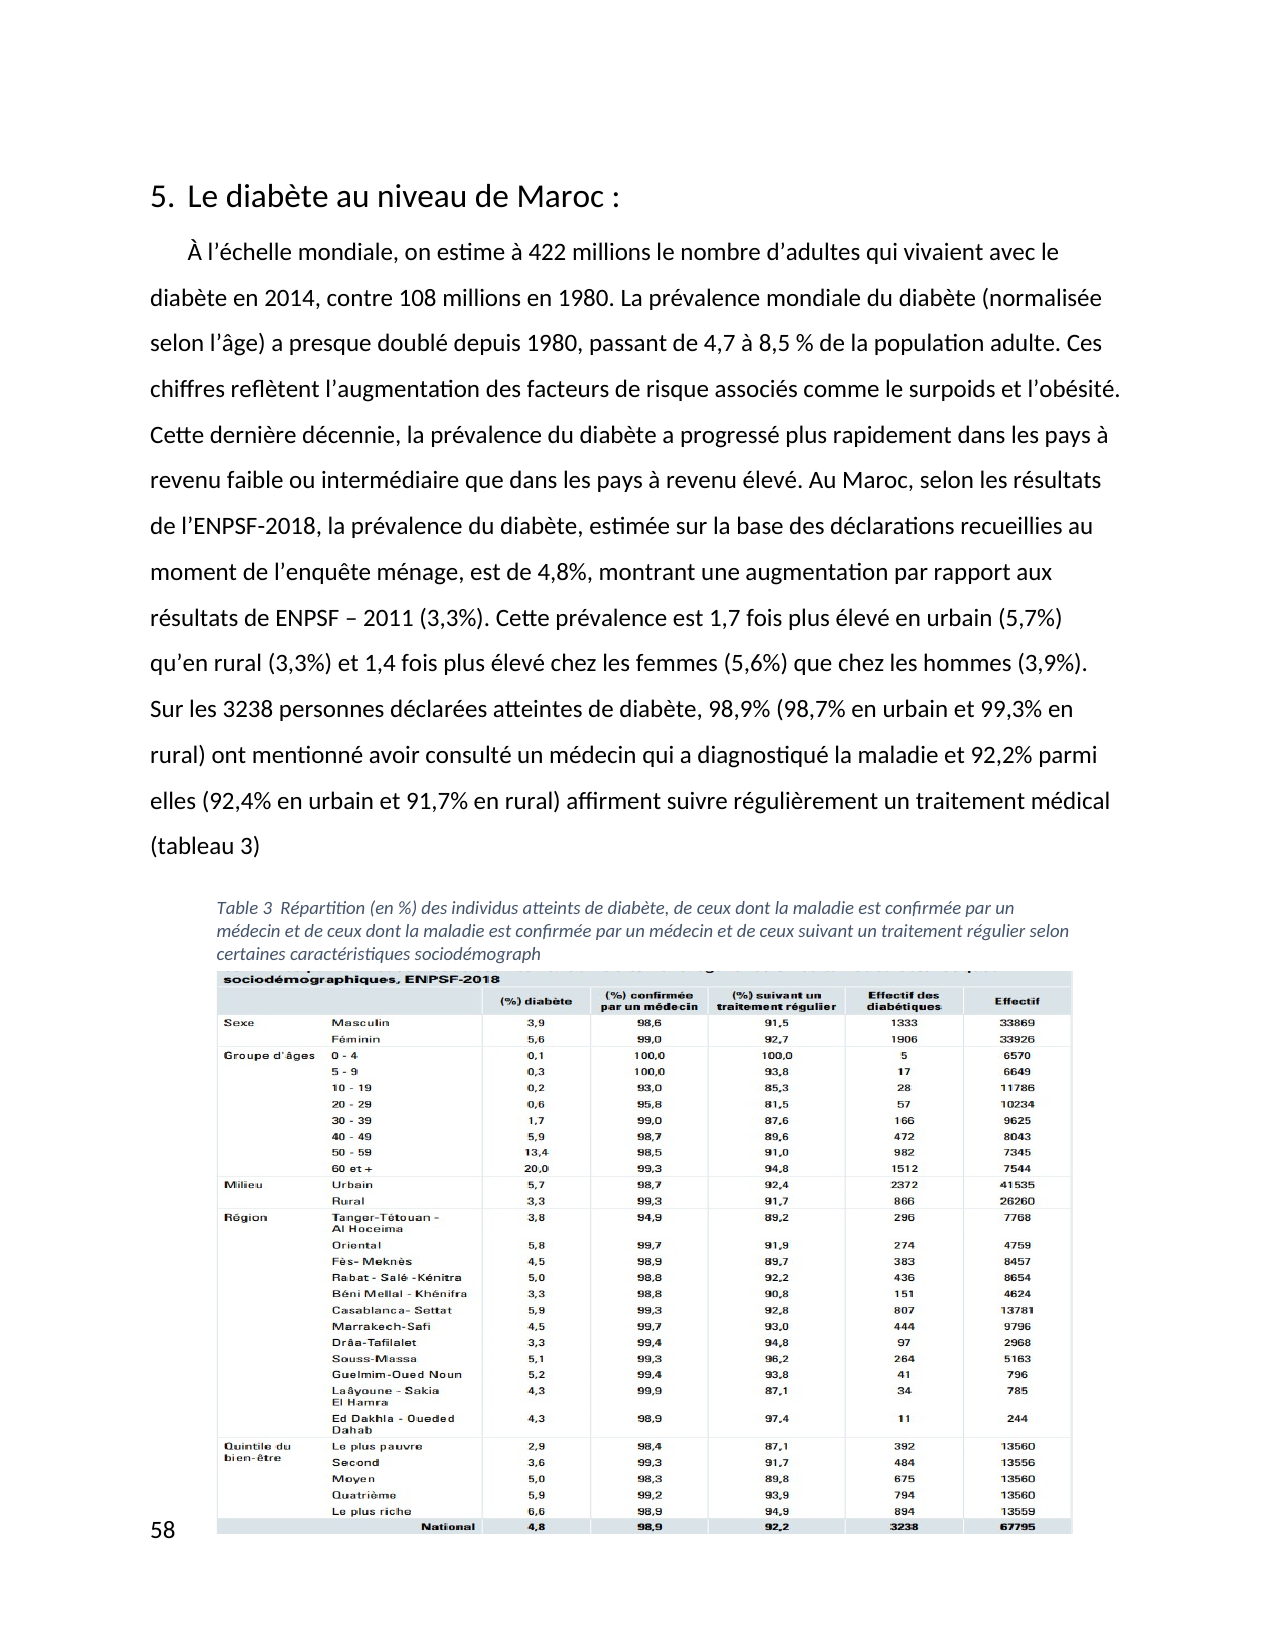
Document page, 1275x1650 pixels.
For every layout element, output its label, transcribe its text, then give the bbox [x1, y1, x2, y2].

picture [216, 971, 1073, 1534]
subtitle Le diabète au niveau de Maroc : [150, 175, 1125, 216]
text À l’échelle mondiale, on estime à 422 millions le nombre d’adultes qui vivaient avec le diabète en 2014, contre 108 millions en 1980. La prévalence mondiale du diabète (normalisée selon l’âge) a presque doublé depuis 1980, passant de 4,7 à 8,5 % de la population adulte. Ces chiffres reflètent l’augmentation des facteurs de risque associés comme le surpoids et l’obésité. Cette dernière décennie, la prévalence du diabète a progressé plus rapidement dans les pays à revenu faible ou intermédiaire que dans les pays à revenu élevé. Au Maroc, selon les résultats de l’ENPSF-2018, la prévalence du diabète, estimée sur la base des déclarations recueillies au moment de l’enquête ménage, est de 4,8%, montrant une augmentation par rapport aux résultats de ENPSF – 2011 (3,3%). Cette prévalence est 1,7 fois plus élevé en urbain (5,7%) qu’en rural (3,3%) et 1,4 fois plus élevé chez les femmes (5,6%) que chez les hommes (3,9%). Sur les 3238 personnes déclarées atteintes de diabète, 98,9% (98,7% en urbain et 99,3% en rural) ont mentionné avoir consulté un médecin qui a diagnostiqué la maladie et 92,2% parmi elles (92,4% en urbain et 91,7% en rural) affirment suivre régulièrement un traitement médical (tableau 3) [150, 236, 1125, 861]
